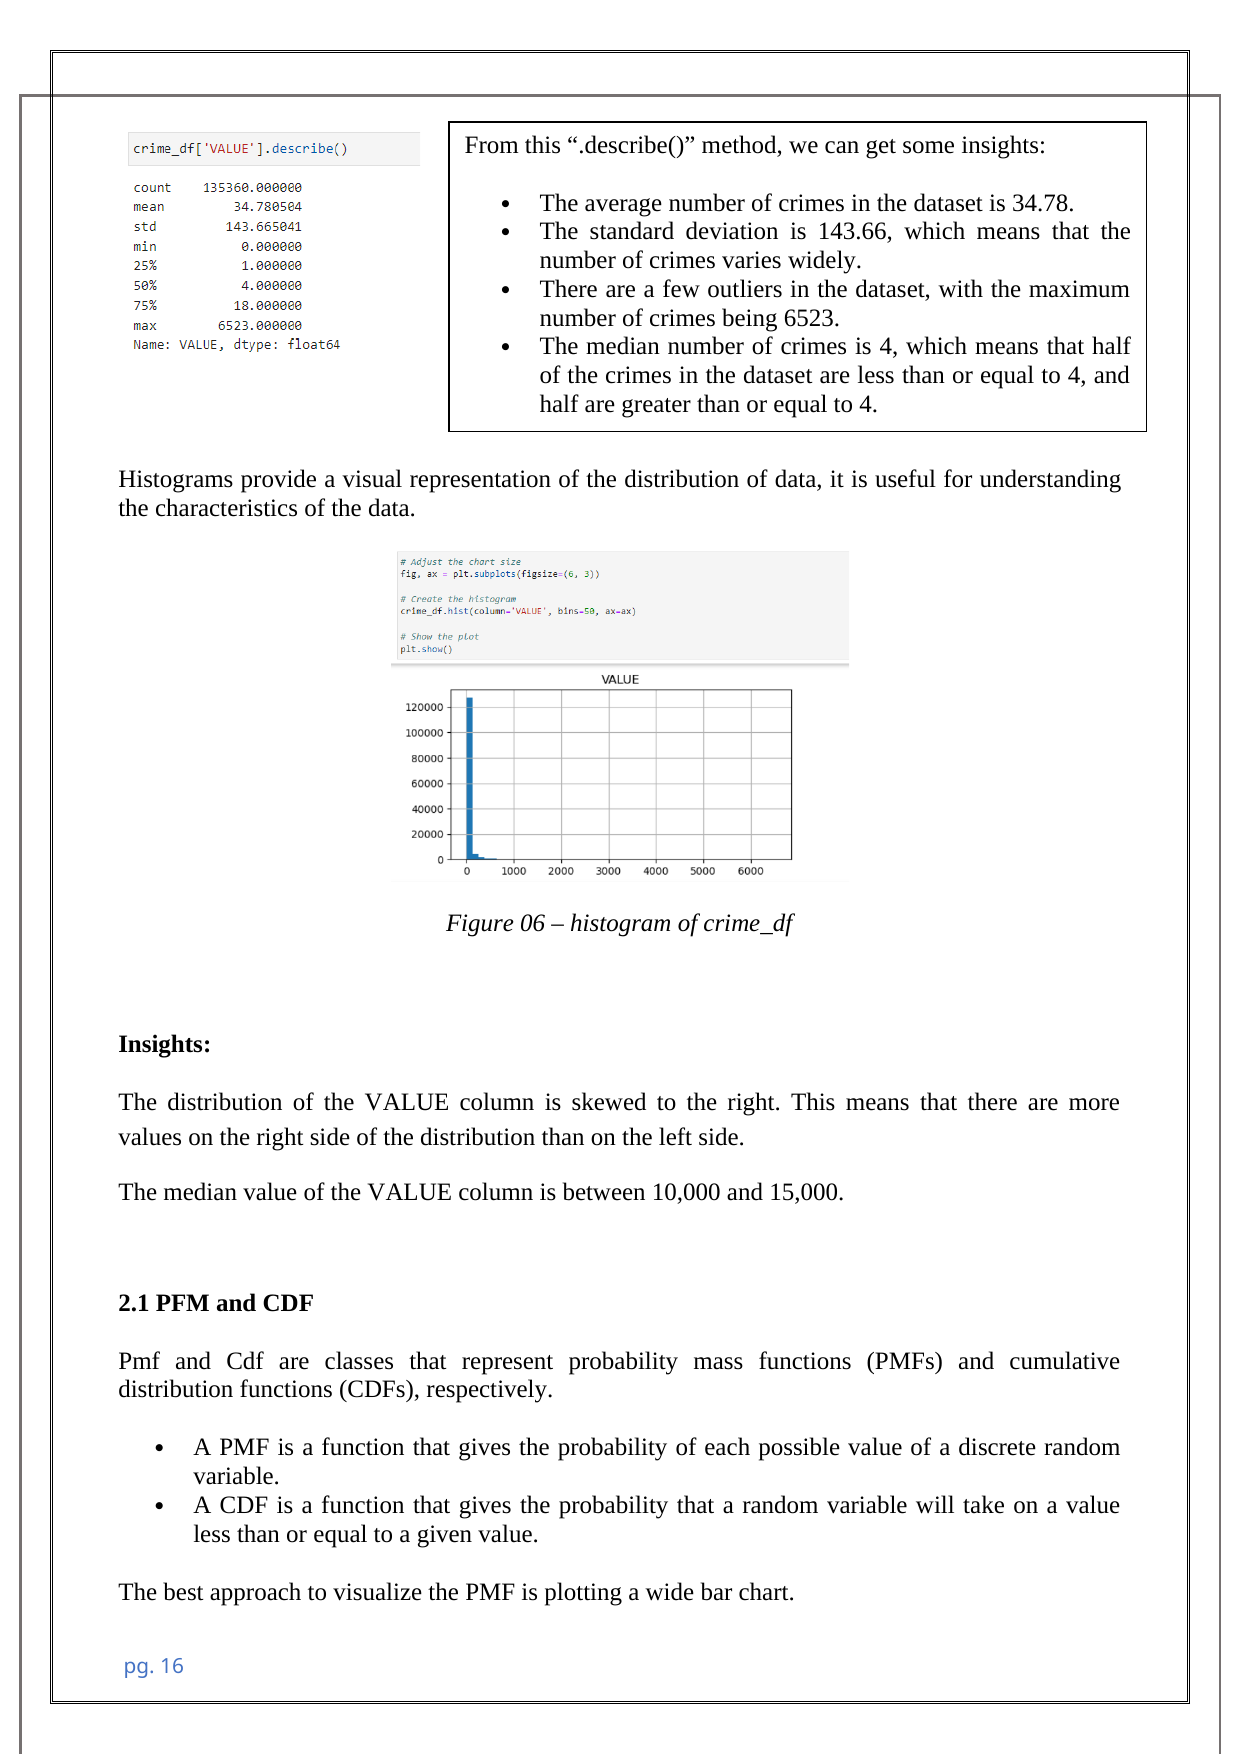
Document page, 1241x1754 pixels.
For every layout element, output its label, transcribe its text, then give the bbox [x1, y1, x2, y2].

text Insights: [118, 1029, 1122, 1058]
text The median value of the VALUE column is between 10,000 and 15,000. [118, 1177, 1122, 1206]
text The best approach to visualize the PMF is plotting a wide bar chart. [118, 1577, 1122, 1605]
text Pmf and Cdf are classes that represent probability mass functions (PMFs) and cumulative distribution functions (CDFs), respectively. [118, 1346, 1122, 1403]
text The distribution of the VALUE column is skewed to the right. This means that there are more values on the right side of the distribution than on the left side. [118, 1087, 1122, 1151]
list A PMF is a function that gives the probability of each possible value of a discrete random variable. [156, 1432, 1122, 1490]
text Figure 06 – histogram of crime_df [118, 908, 1122, 937]
picture [391, 546, 850, 882]
list A CDF is a function that gives the probability that a random variable will take on a value less than or equal to a given value. [156, 1490, 1122, 1547]
picture [123, 118, 421, 380]
subtitle 2.1 PFM and CDF [118, 1288, 1122, 1317]
text Histograms provide a visual representation of the distribution of data, it is useful for understanding the characteristics of the data. [118, 464, 1122, 521]
